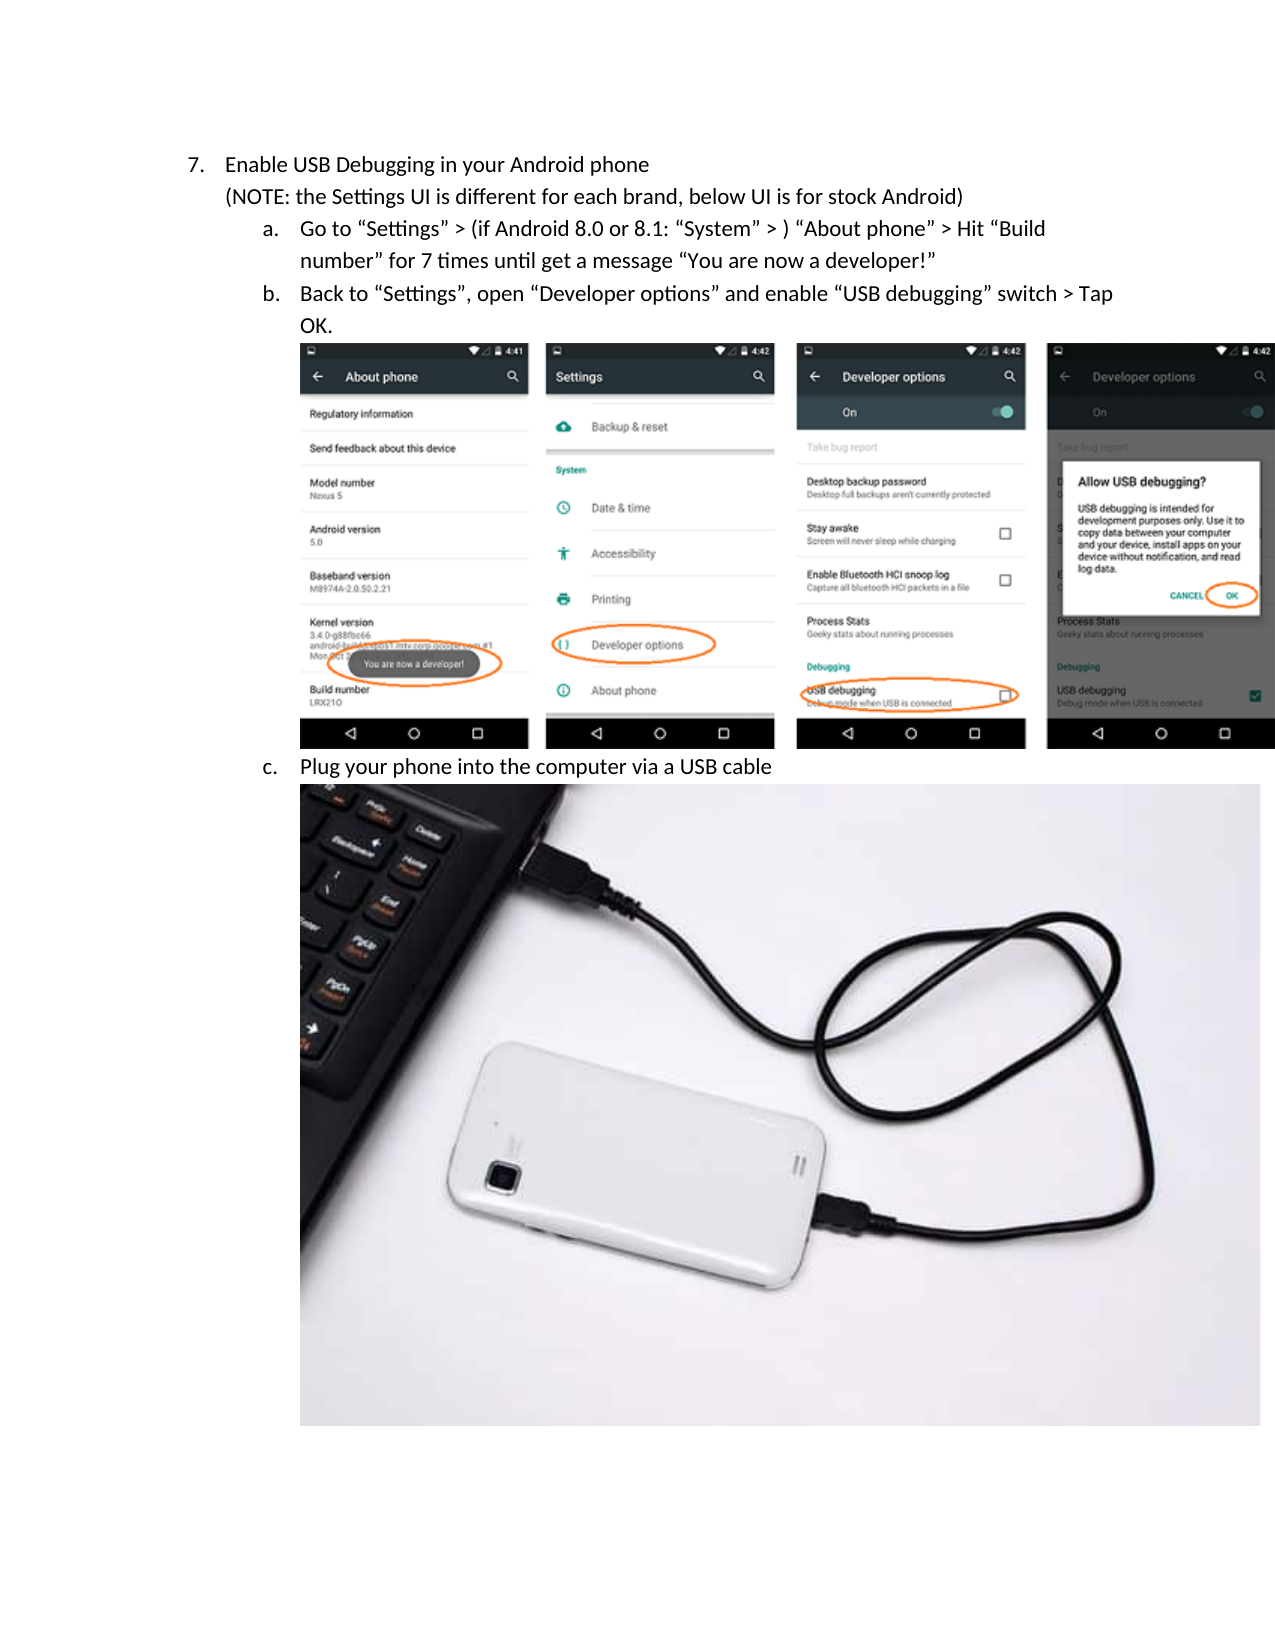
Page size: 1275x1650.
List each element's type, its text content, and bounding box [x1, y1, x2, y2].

list Go to “Settings” > (if Android 8.0 or 8.1: “System” > ) “About phone” > Hit “Build number” for 7 times until get a message “You are now a developer!” [262, 214, 1125, 274]
list Enable USB Debugging in your Android phone (NOTE: the Settings UI is different for each brand, below UI is for stock Android) [187, 150, 1125, 210]
picture [300, 784, 1261, 1426]
picture [300, 343, 1275, 749]
